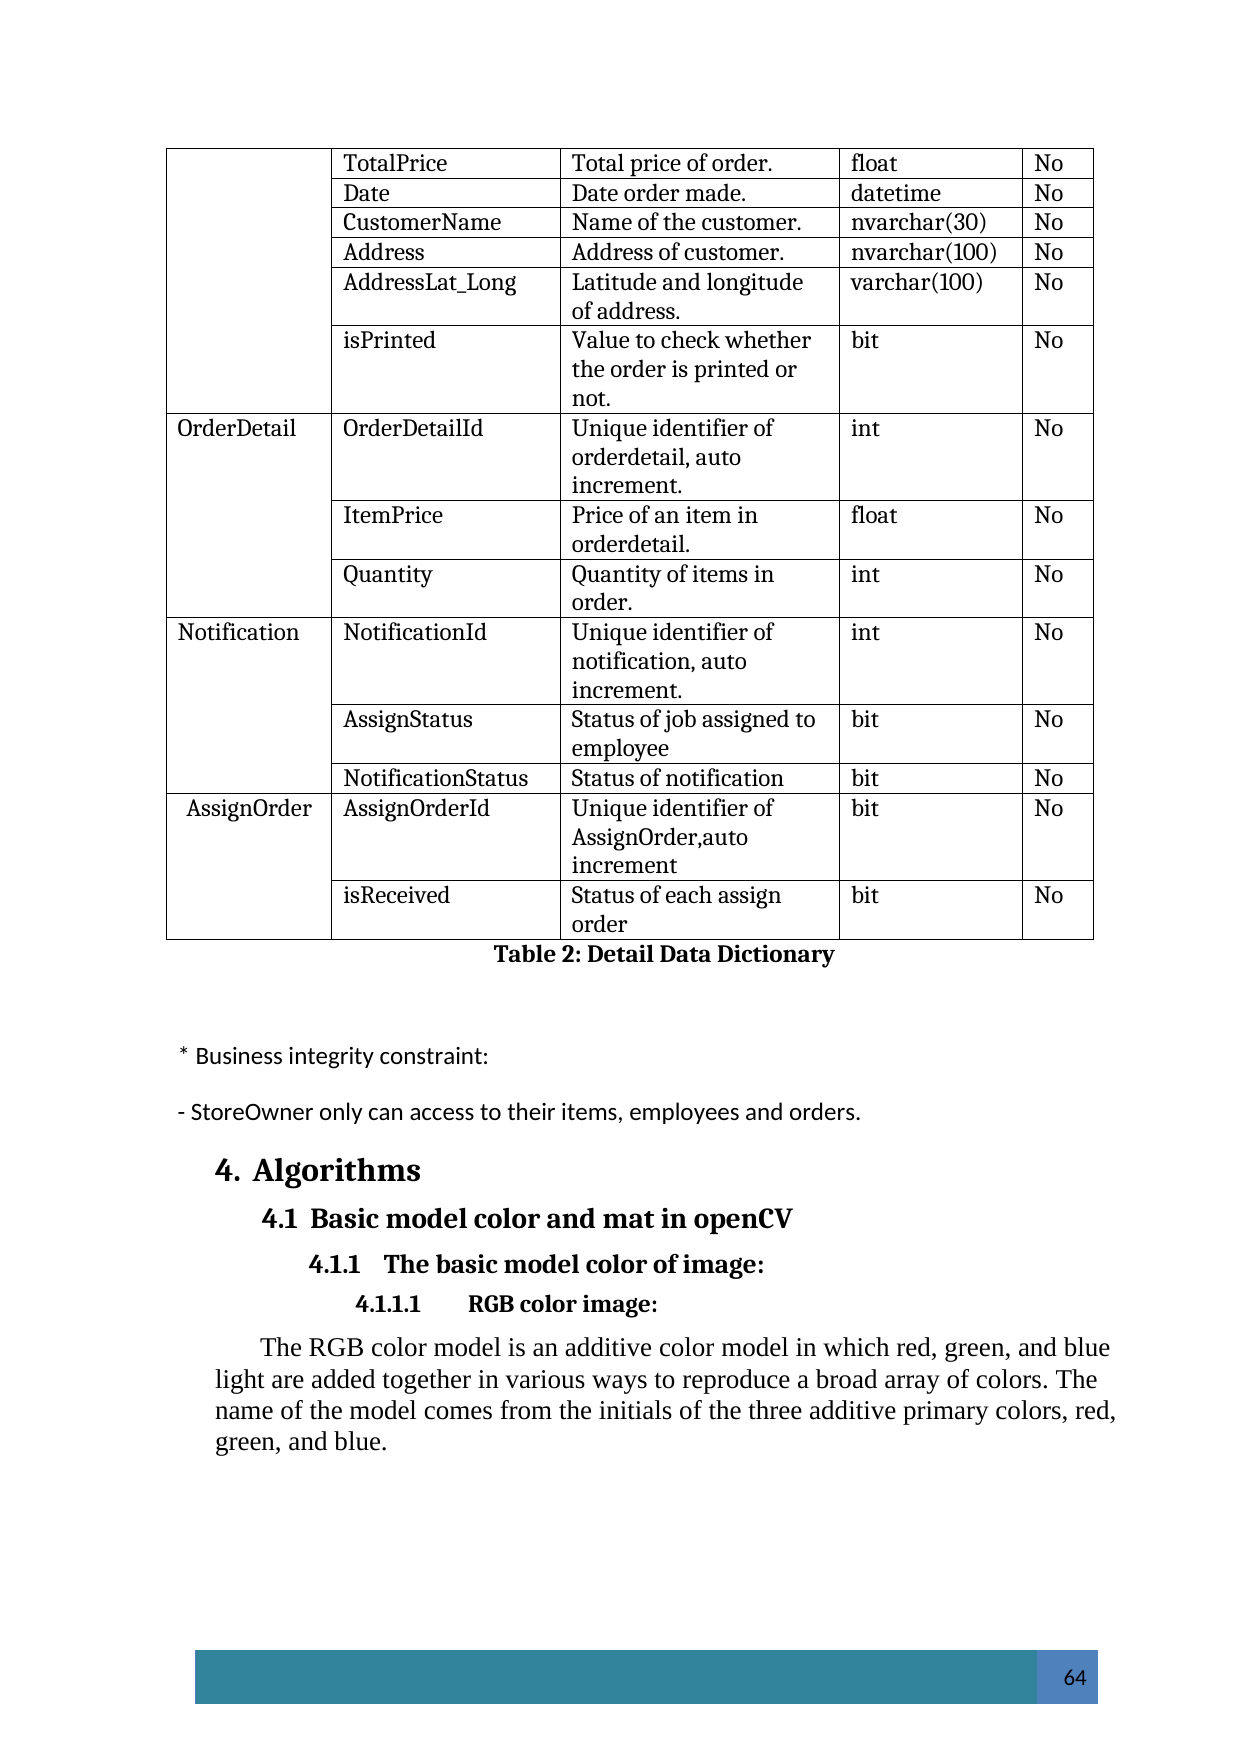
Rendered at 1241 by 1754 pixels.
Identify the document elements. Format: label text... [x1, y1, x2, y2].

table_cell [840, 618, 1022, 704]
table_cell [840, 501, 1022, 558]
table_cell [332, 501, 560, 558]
subtitle The basic model color of image: [308, 1249, 1151, 1280]
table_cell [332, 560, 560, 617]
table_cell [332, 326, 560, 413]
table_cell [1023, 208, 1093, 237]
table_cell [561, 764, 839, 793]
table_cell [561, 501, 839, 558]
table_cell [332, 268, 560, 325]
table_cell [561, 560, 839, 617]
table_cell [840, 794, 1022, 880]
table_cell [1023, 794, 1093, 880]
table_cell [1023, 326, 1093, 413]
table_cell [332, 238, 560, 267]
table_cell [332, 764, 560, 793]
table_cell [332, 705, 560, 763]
list The RGB color model is an additive color model in which red, green, and blue light are added together in various ways to reproduce a broad array of colors. The name of the model comes from the initials of the three additive primary colors, red, green, and blue. [215, 1332, 1151, 1456]
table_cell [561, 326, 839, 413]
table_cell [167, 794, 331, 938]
subtitle Algorithms [215, 1152, 1151, 1190]
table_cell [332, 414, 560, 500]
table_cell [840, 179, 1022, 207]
text Table 2: Detail Data Dictionary [177, 939, 1151, 968]
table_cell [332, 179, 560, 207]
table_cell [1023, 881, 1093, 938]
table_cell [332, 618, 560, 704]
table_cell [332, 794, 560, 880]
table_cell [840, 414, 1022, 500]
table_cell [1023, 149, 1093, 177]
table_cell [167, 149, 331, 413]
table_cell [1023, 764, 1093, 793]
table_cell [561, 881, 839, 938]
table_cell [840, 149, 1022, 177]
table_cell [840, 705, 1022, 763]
subtitle RGB color image: [355, 1290, 1151, 1319]
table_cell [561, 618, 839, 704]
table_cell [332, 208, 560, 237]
text * Business integrity constraint: [177, 1040, 1151, 1071]
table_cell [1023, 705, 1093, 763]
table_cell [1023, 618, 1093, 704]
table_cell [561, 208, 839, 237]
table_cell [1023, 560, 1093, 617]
subtitle Basic model color and mat in openCV [262, 1203, 1151, 1236]
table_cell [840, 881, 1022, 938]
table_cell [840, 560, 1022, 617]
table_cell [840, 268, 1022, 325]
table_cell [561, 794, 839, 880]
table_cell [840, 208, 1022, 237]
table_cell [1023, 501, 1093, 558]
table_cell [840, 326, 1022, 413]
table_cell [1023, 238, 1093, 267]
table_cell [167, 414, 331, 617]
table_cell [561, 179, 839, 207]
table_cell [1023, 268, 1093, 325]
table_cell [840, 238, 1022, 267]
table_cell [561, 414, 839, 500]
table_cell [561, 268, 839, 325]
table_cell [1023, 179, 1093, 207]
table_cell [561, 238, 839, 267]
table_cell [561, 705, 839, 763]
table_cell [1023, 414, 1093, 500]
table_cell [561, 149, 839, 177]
text - StoreOwner only can access to their items, employees and orders. [177, 1096, 1151, 1127]
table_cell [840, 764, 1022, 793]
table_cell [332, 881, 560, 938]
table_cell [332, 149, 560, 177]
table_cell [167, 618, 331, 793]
